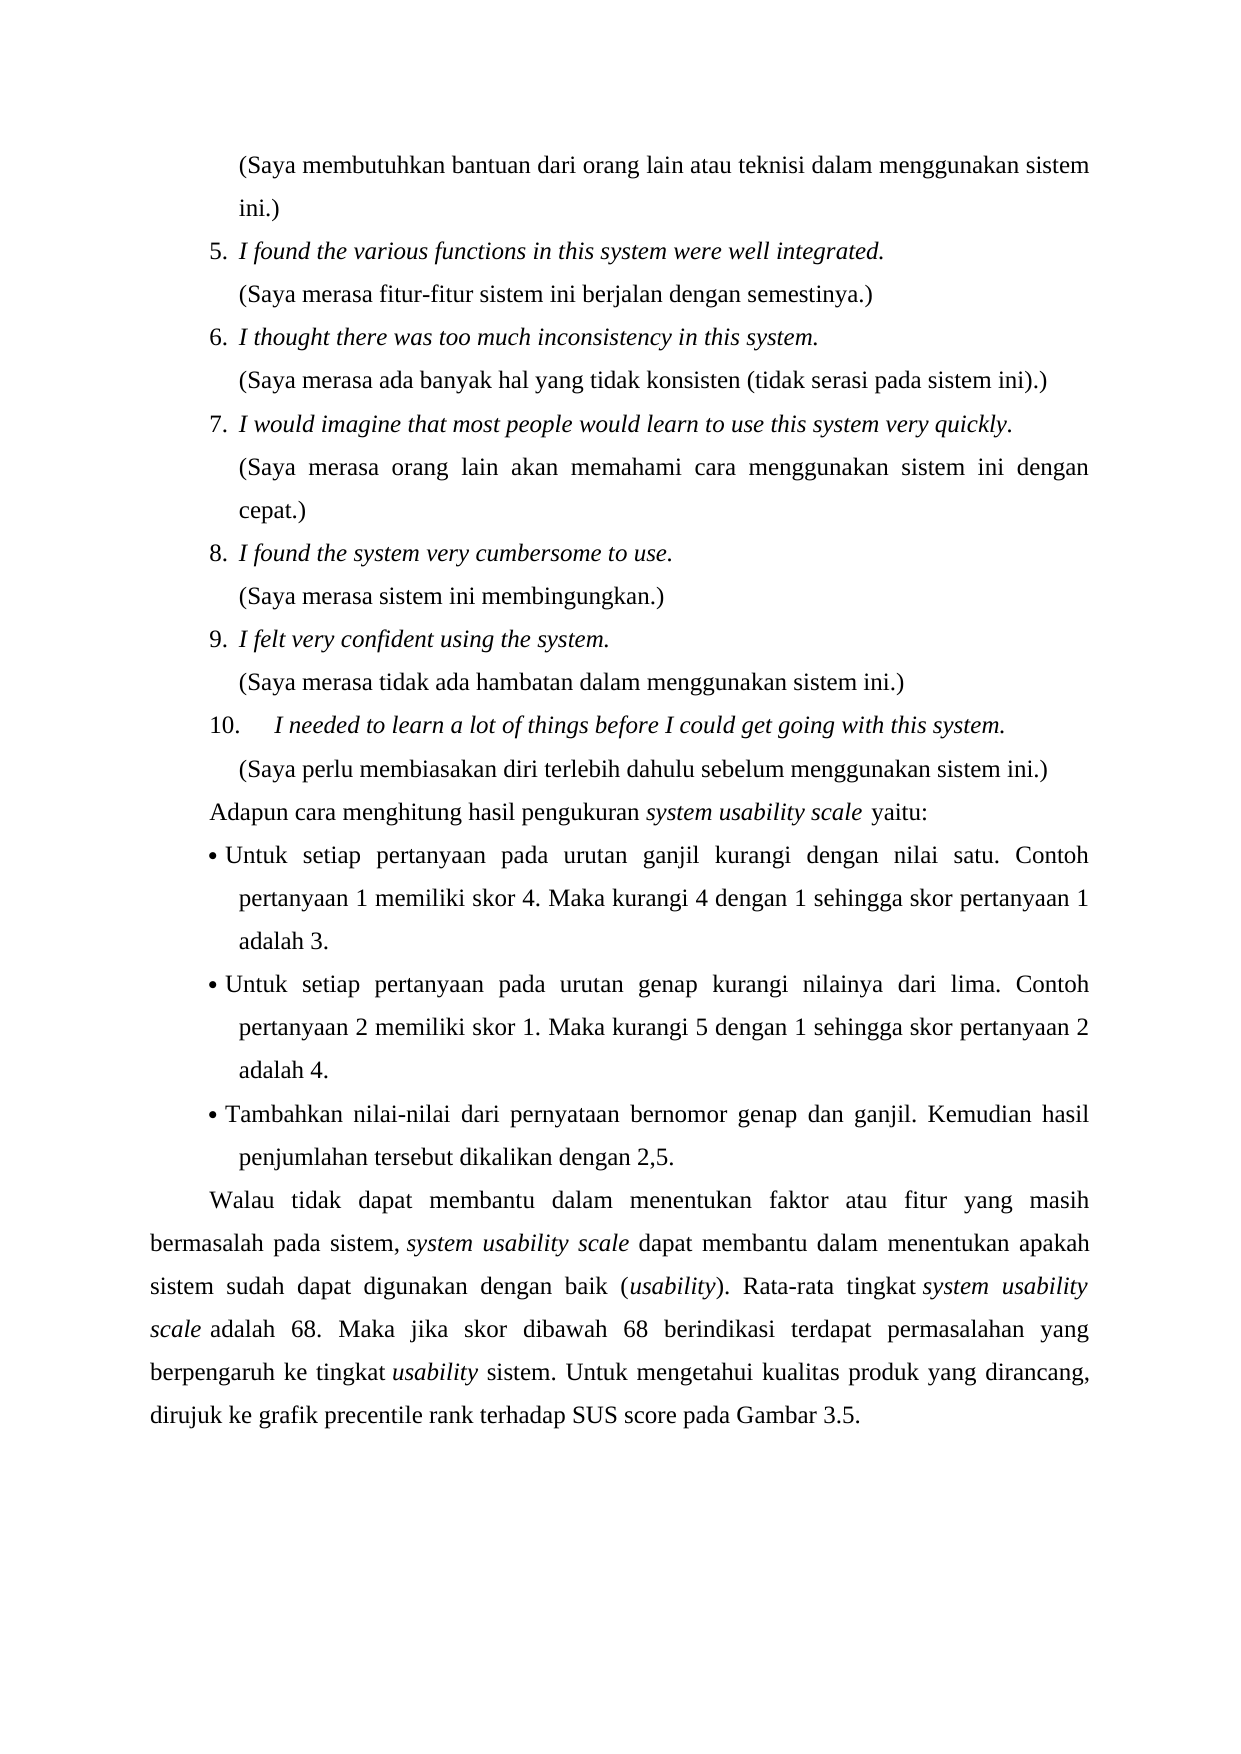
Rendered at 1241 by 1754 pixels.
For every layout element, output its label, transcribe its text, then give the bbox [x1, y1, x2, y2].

text (Saya membutuhkan bantuan dari orang lain atau teknisi dalam menggunakan sistem ini.) [209, 150, 1090, 222]
text (Saya merasa fitur-fitur sistem ini berjalan dengan semestinya.) [209, 279, 1090, 308]
list Tambahkan nilai-nilai dari pernyataan bernomor genap dan ganjil. Kemudian hasil penjumlahan tersebut dikalikan dengan 2,5. [209, 1099, 1090, 1171]
text (Saya merasa ada banyak hal yang tidak konsisten (tidak serasi pada sistem ini).) [209, 366, 1090, 394]
list I thought there was too much inconsistency in this system. [209, 322, 1090, 351]
list I found the system very cumbersome to use. [209, 538, 1090, 567]
text Walau tidak dapat membantu dalam menentukan faktor atau fitur yang masih bermasalah pada sistem, system usability scale dapat membantu dalam menentukan apakah sistem sudah dapat digunakan dengan baik (usability). Rata-rata tingkat system usability scale adalah 68. Maka jika skor dibawah 68 berindikasi terdapat permasalahan yang berpengaruh ke tingkat usability sistem. Untuk mengetahui kualitas produk yang dirancang, dirujuk ke grafik precentile rank terhadap SUS score pada Gambar 3.5. [150, 1185, 1090, 1429]
list I found the various functions in this system were well integrated. [209, 236, 1090, 265]
text (Saya merasa sistem ini membingungkan.) [209, 581, 1090, 610]
text (Saya merasa orang lain akan memahami cara menggunakan sistem ini dengan cepat.) [209, 452, 1090, 524]
text (Saya merasa tidak ada hambatan dalam menggunakan sistem ini.) [209, 667, 1090, 696]
list Untuk setiap pertanyaan pada urutan ganjil kurangi dengan nilai satu. Contoh pertanyaan 1 memiliki skor 4. Maka kurangi 4 dengan 1 sehingga skor pertanyaan 1 adalah 3. [209, 840, 1090, 955]
list I would imagine that most people would learn to use this system very quickly. [209, 409, 1090, 437]
text Adapun cara menghitung hasil pengukuran system usability scale yaitu: [150, 797, 1090, 826]
list I needed to learn a lot of things before I could get going with this system. [209, 711, 1090, 739]
list I felt very confident using the system. [209, 624, 1090, 653]
list Untuk setiap pertanyaan pada urutan genap kurangi nilainya dari lima. Contoh pertanyaan 2 memiliki skor 1. Maka kurangi 5 dengan 1 sehingga skor pertanyaan 2 adalah 4. [209, 969, 1090, 1084]
text (Saya perlu membiasakan diri terlebih dahulu sebelum menggunakan sistem ini.) [209, 754, 1090, 782]
